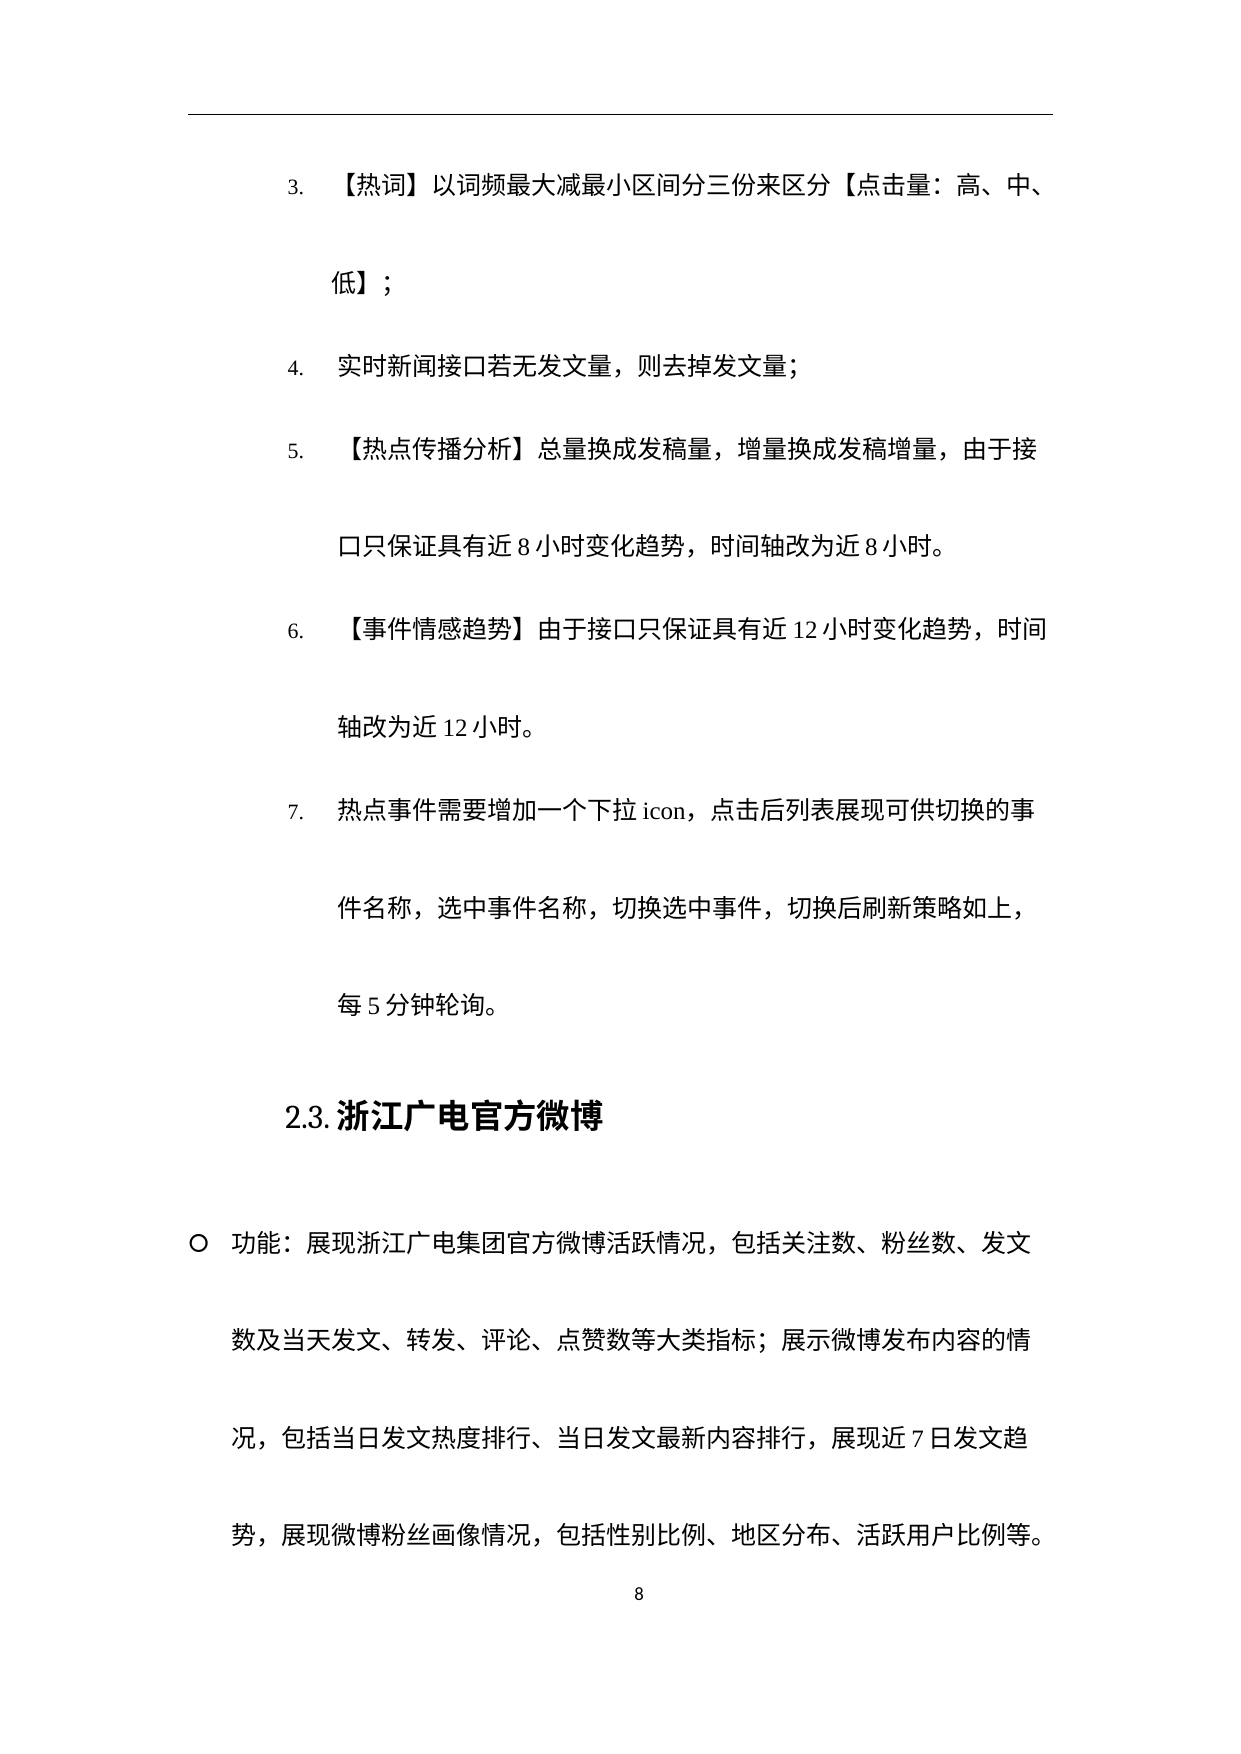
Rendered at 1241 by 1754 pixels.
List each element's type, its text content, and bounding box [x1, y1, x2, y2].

list 【热点传播分析】总量换成发稿量，增量换成发稿增量，由于接口只保证具有近8小时变化趋势，时间轴改为近8小时。 [287, 415, 1053, 577]
list 热点事件需要增加一个下拉icon，点击后列表展现可供切换的事件名称，选中事件名称，切换选中事件，切换后刷新策略如上，每5分钟轮询。 [287, 776, 1053, 1036]
list 【热词】以词频最大减最小区间分三份来区分【点击量：高、中、低】； [287, 151, 1053, 314]
list 【事件情感趋势】由于接口只保证具有近12小时变化趋势，时间轴改为近12小时。 [287, 596, 1053, 758]
list 实时新闻接口若无发文量，则去掉发文量； [287, 332, 1053, 397]
list 功能：展现浙江广电集团官方微博活跃情况，包括关注数、粉丝数、发文数及当天发文、转发、评论、点赞数等大类指标；展示微博发布内容的情况，包括当日发文热度排行、当日发文最新内容排行，展现近7日发文趋势，展现微博粉丝画像情况，包括性别比例、地区分布、活跃用户比例等。 [187, 1209, 1053, 1566]
subtitle 浙江广电官方微博 [285, 1081, 1053, 1146]
